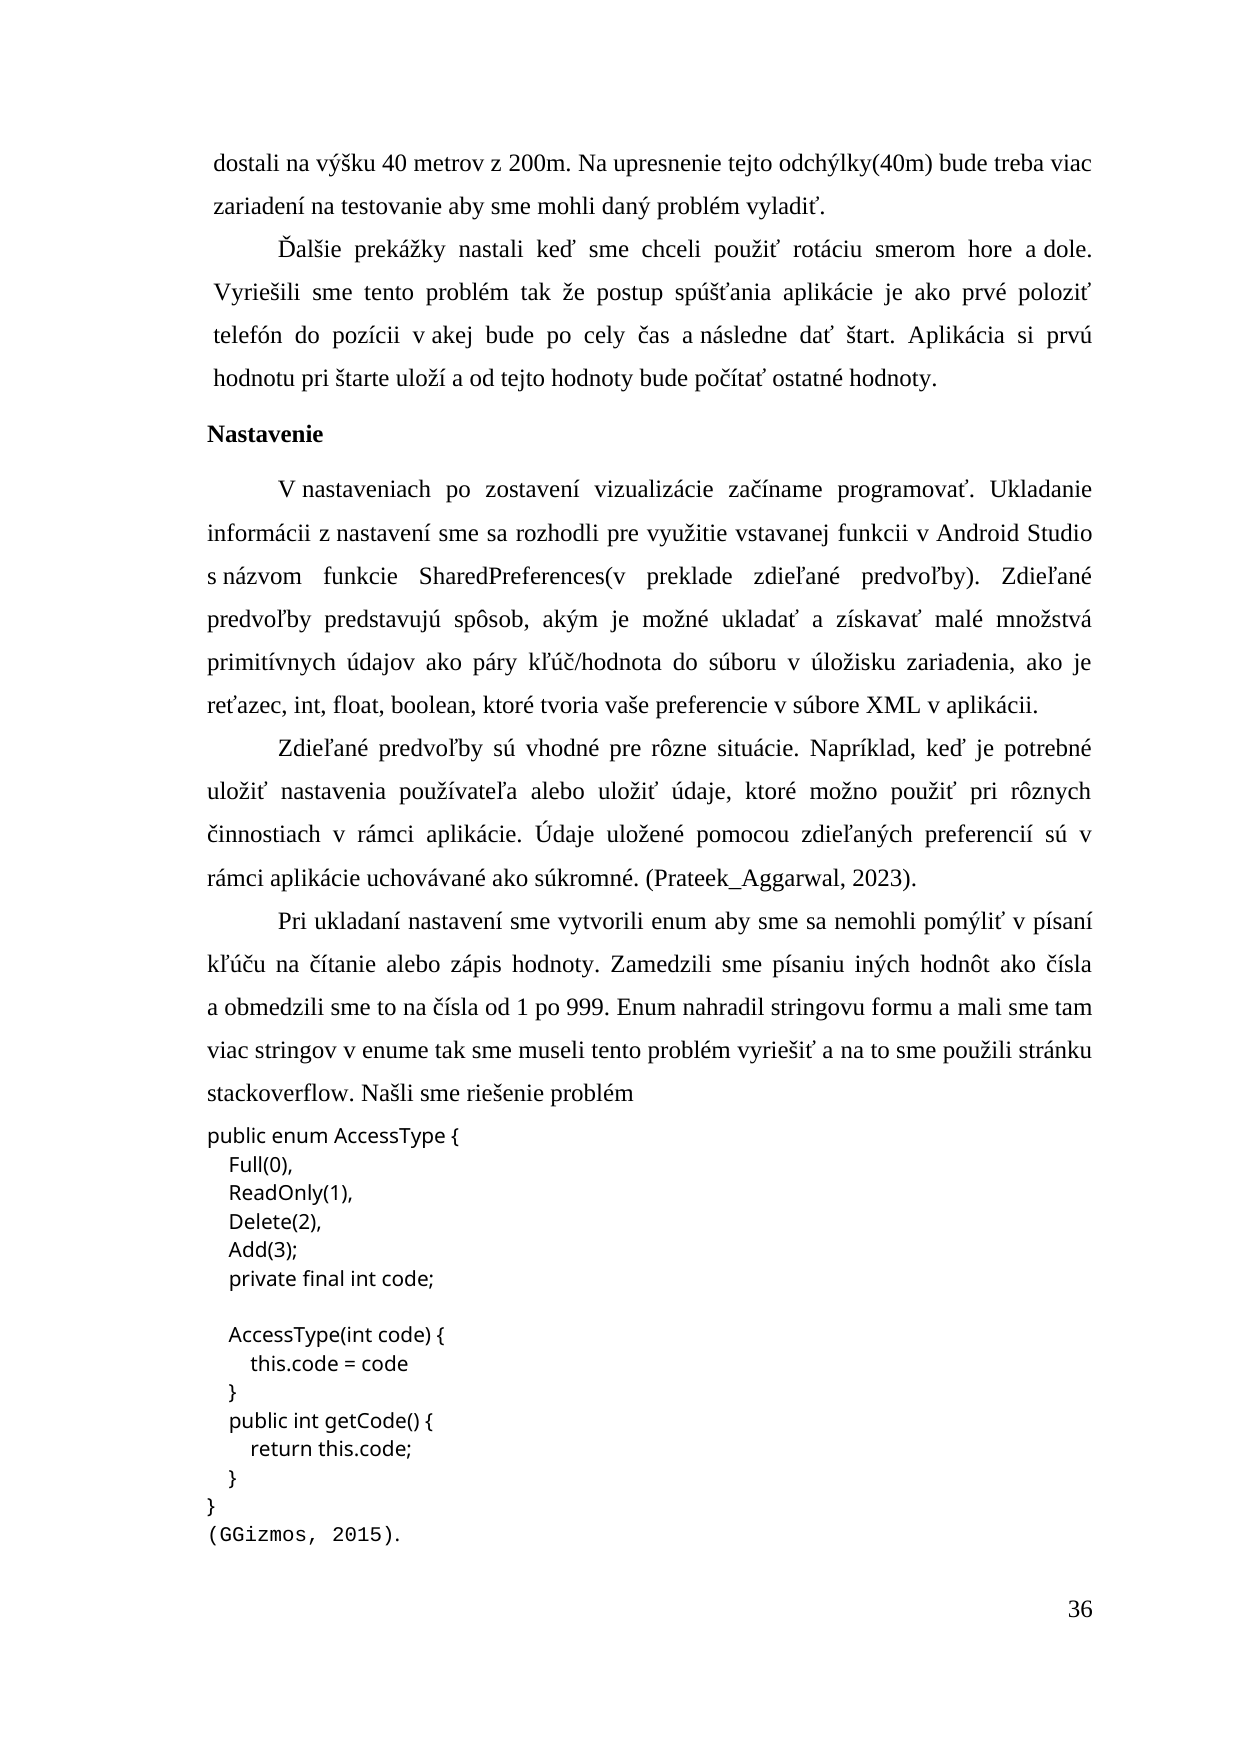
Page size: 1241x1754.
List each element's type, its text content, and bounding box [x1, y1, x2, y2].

text } [207, 1463, 1092, 1491]
text this.code = code [207, 1349, 1092, 1377]
text AccessType(int code) { [207, 1321, 1092, 1349]
text } [207, 1377, 1092, 1406]
text public enum AccessType { [207, 1121, 1092, 1150]
text Delete(2), [207, 1207, 1092, 1235]
text Full(0), [207, 1150, 1092, 1178]
text Add(3); [207, 1235, 1092, 1264]
text ReadOnly(1), [207, 1178, 1092, 1207]
text return this.code; [207, 1434, 1092, 1463]
text } [207, 1491, 1092, 1519]
text Zdieľané predvoľby sú vhodné pre rôzne situácie. Napríklad, keď je potrebné uložiť nastavenia používateľa alebo uložiť údaje, ktoré možno použiť pri rôznych činnostiach v rámci aplikácie. Údaje uložené pomocou zdieľaných preferencií sú v rámci aplikácie uchovávané ako súkromné. . [207, 733, 1092, 891]
text . [207, 1519, 1092, 1548]
text Ďalšie prekážky nastali keď sme chceli použiť rotáciu smerom hore a dole. Vyriešili sme tento problém tak že postup spúšťania aplikácie je ako prvé poloziť telefón do pozícii v akej bude po cely čas a následne dať štart. Aplikácia si prvú hodnotu pri štarte uloží a od tejto hodnoty bude počítať ostatné hodnoty. [213, 234, 1092, 392]
text private final int code; [207, 1264, 1092, 1292]
text Pri ukladaní nastavení sme vytvorili enum aby sme sa nemohli pomýliť v písaní kľúču na čítanie alebo zápis hodnoty. Zamedzili sme písaniu iných hodnôt ako čísla a obmedzili sme to na čísla od 1 po 999. Enum nahradil stringovu formu a mali sme tam viac stringov v enume tak sme museli tento problém vyriešiť a na to sme použili stránku stackoverflow. Našli sme riešenie problém [207, 906, 1092, 1107]
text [213, 148, 1092, 219]
text V nastaveniach po zostavení vizualizácie začíname programovať. Ukladanie informácii z nastavení sme sa rozhodli pre využitie vstavanej funkcii v Android Studio s názvom funkcie SharedPreferences(v preklade zdieľané predvoľby). Zdieľané predvoľby predstavujú spôsob, akým je možné ukladať a získavať malé množstvá primitívnych údajov ako páry kľúč/hodnota do súboru v úložisku zariadenia, ako je reťazec, int, float, boolean, ktoré tvoria vaše preferencie v súbore XML v aplikácii. [207, 474, 1092, 719]
subtitle Nastavenie [207, 419, 1092, 448]
text public int getCode() { [207, 1406, 1092, 1434]
